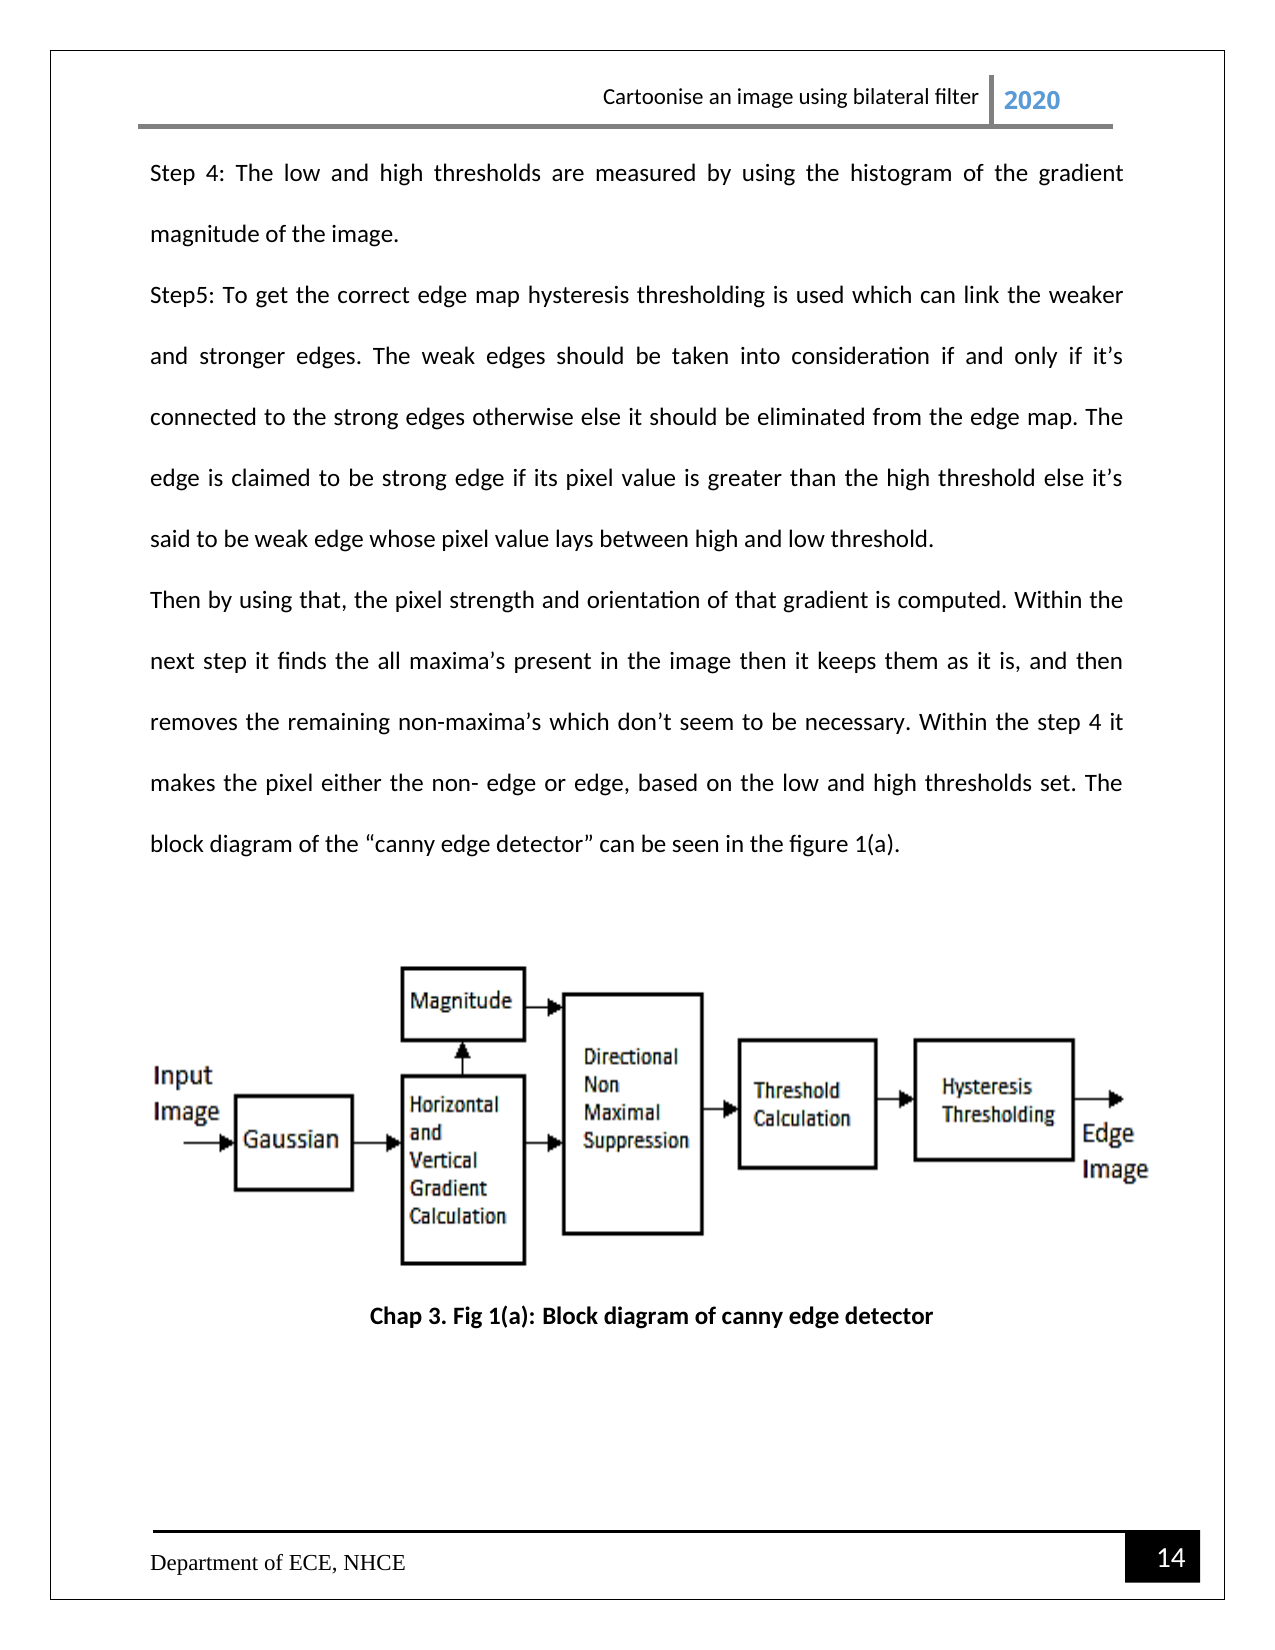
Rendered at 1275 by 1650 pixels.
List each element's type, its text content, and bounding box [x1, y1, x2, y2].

picture [150, 961, 1156, 1272]
text Step 4: The low and high thresholds are measured by using the histogram of the gradient magnitude of the image. [150, 157, 1125, 248]
text Step5: To get the correct edge map hysteresis thresholding is used which can link the weaker and stronger edges. The weak edges should be taken into consideration if and only if it’s connected to the strong edges otherwise else it should be eliminated from the edge map. The edge is claimed to be strong edge if its pixel value is greater than the high threshold else it’s said to be weak edge whose pixel value lays between high and low threshold. [150, 279, 1125, 553]
text Then by using that, the pixel strength and orientation of that gradient is computed. Within the next step it finds the all maxima’s present in the image then it keeps them as it is, and then removes the remaining non-maxima’s which don’t seem to be necessary. Within the step 4 it makes the pixel either the non- edge or edge, based on the low and high thresholds set. The block diagram of the “canny edge detector” can be seen in the figure 1(a). [150, 584, 1125, 859]
text Chap 3. Fig 1(a): Block diagram of canny edge detector [150, 1300, 1125, 1331]
